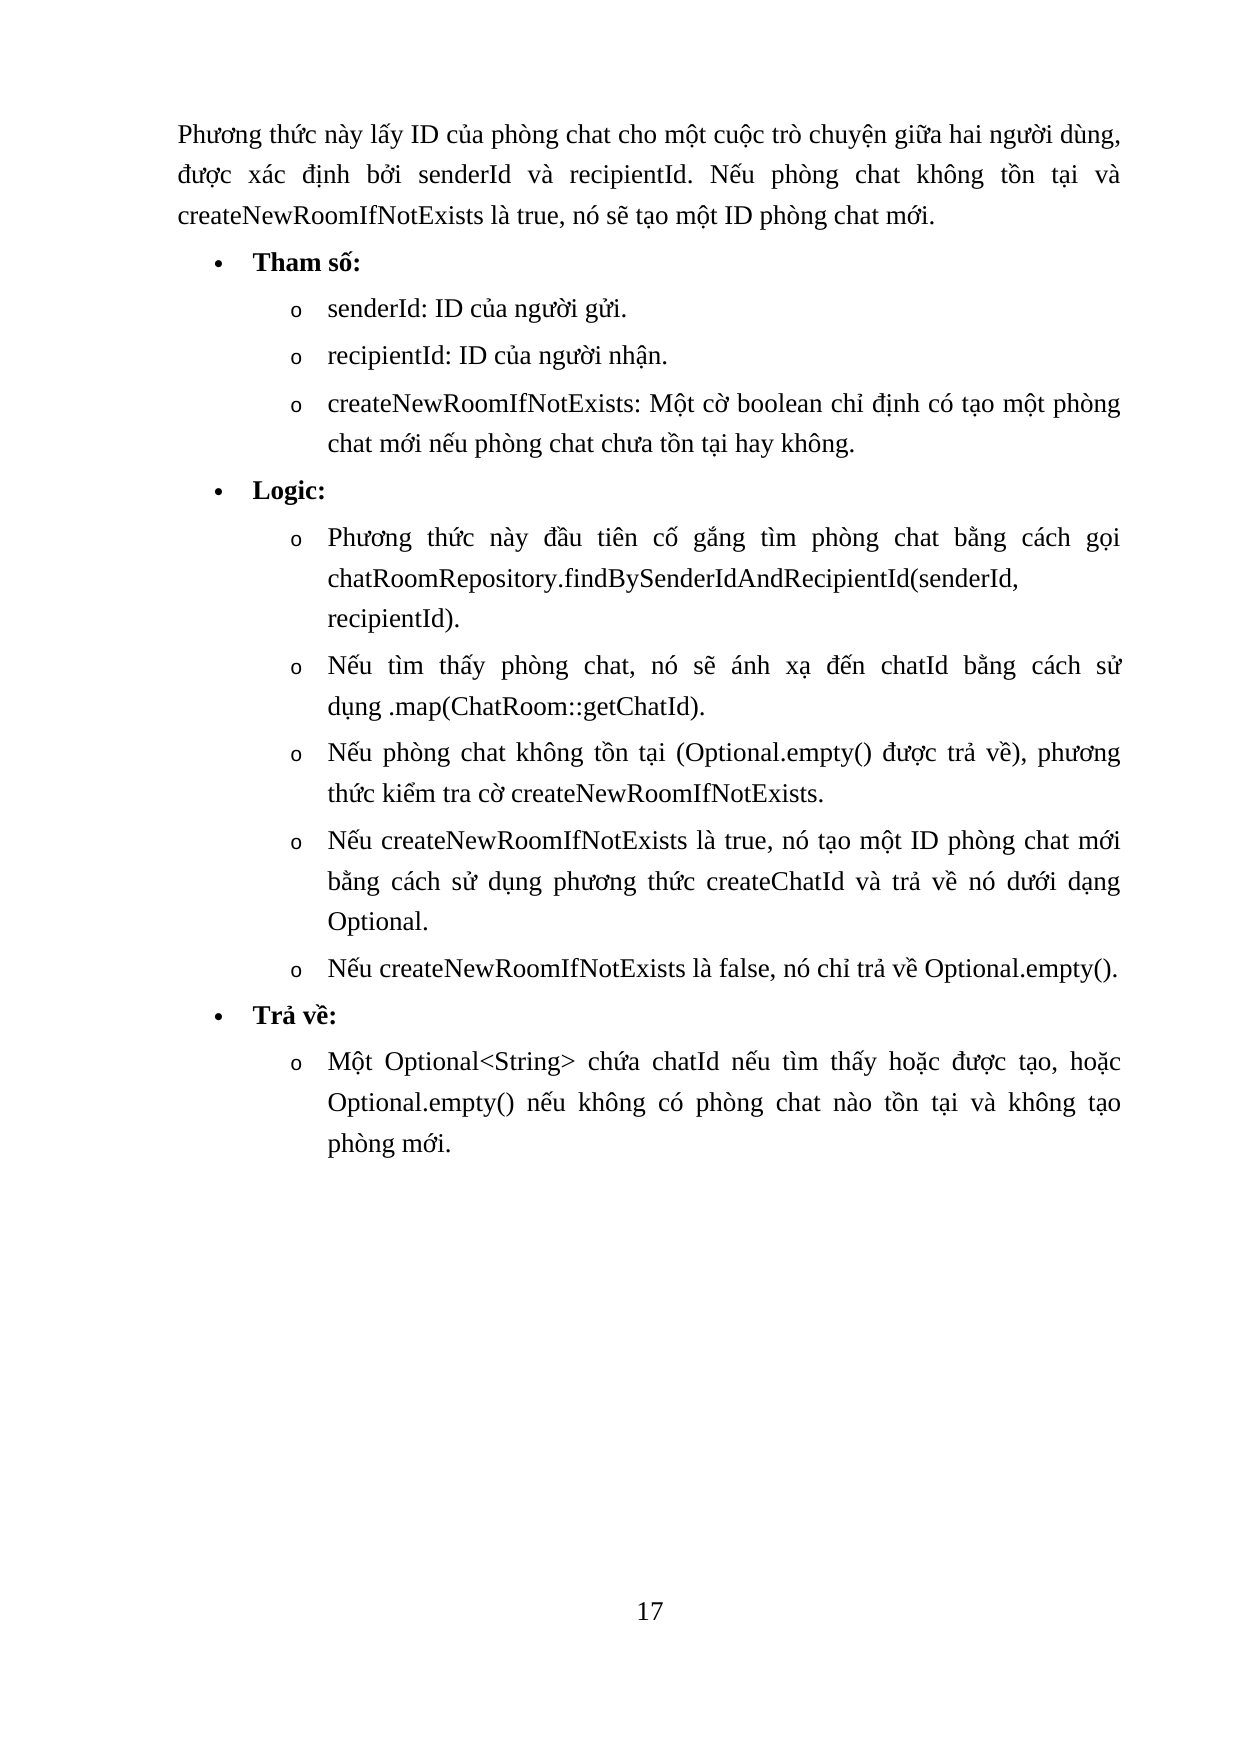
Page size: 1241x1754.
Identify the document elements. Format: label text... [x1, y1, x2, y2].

list Một Optional<String> chứa chatId nếu tìm thấy hoặc được tạo, hoặc Optional.empty() nếu không có phòng chat nào tồn tại và không tạo phòng mới. [290, 1046, 1122, 1158]
list createNewRoomIfNotExists: Một cờ boolean chỉ định có tạo một phòng chat mới nếu phòng chat chưa tồn tại hay không. [290, 387, 1122, 459]
list Trả về: [215, 999, 1122, 1030]
list Logic: [215, 474, 1122, 505]
list Nếu createNewRoomIfNotExists là true, nó tạo một ID phòng chat mới bằng cách sử dụng phương thức createChatId và trả về nó dưới dạng Optional. [290, 824, 1122, 936]
list Nếu phòng chat không tồn tại (Optional.empty() được trả về), phương thức kiểm tra cờ createNewRoomIfNotExists. [290, 736, 1122, 808]
list Nếu createNewRoomIfNotExists là false, nó chỉ trả về Optional.empty(). [290, 952, 1122, 983]
list senderId: ID của người gửi. [290, 292, 1122, 324]
list recipientId: ID của người nhận. [290, 339, 1122, 371]
list Nếu tìm thấy phòng chat, nó sẽ ánh xạ đến chatId bằng cách sử dụng .map(ChatRoom::getChatId). [290, 649, 1122, 721]
list Tham số: [215, 246, 1122, 277]
list Phương thức này đầu tiên cố gắng tìm phòng chat bằng cách gọi chatRoomRepository.findBySenderIdAndRecipientId(senderId, recipientId). [290, 521, 1122, 633]
text Phương thức này lấy ID của phòng chat cho một cuộc trò chuyện giữa hai người dùng, được xác định bởi senderId và recipientId. Nếu phòng chat không tồn tại và createNewRoomIfNotExists là true, nó sẽ tạo một ID phòng chat mới. [177, 118, 1122, 230]
